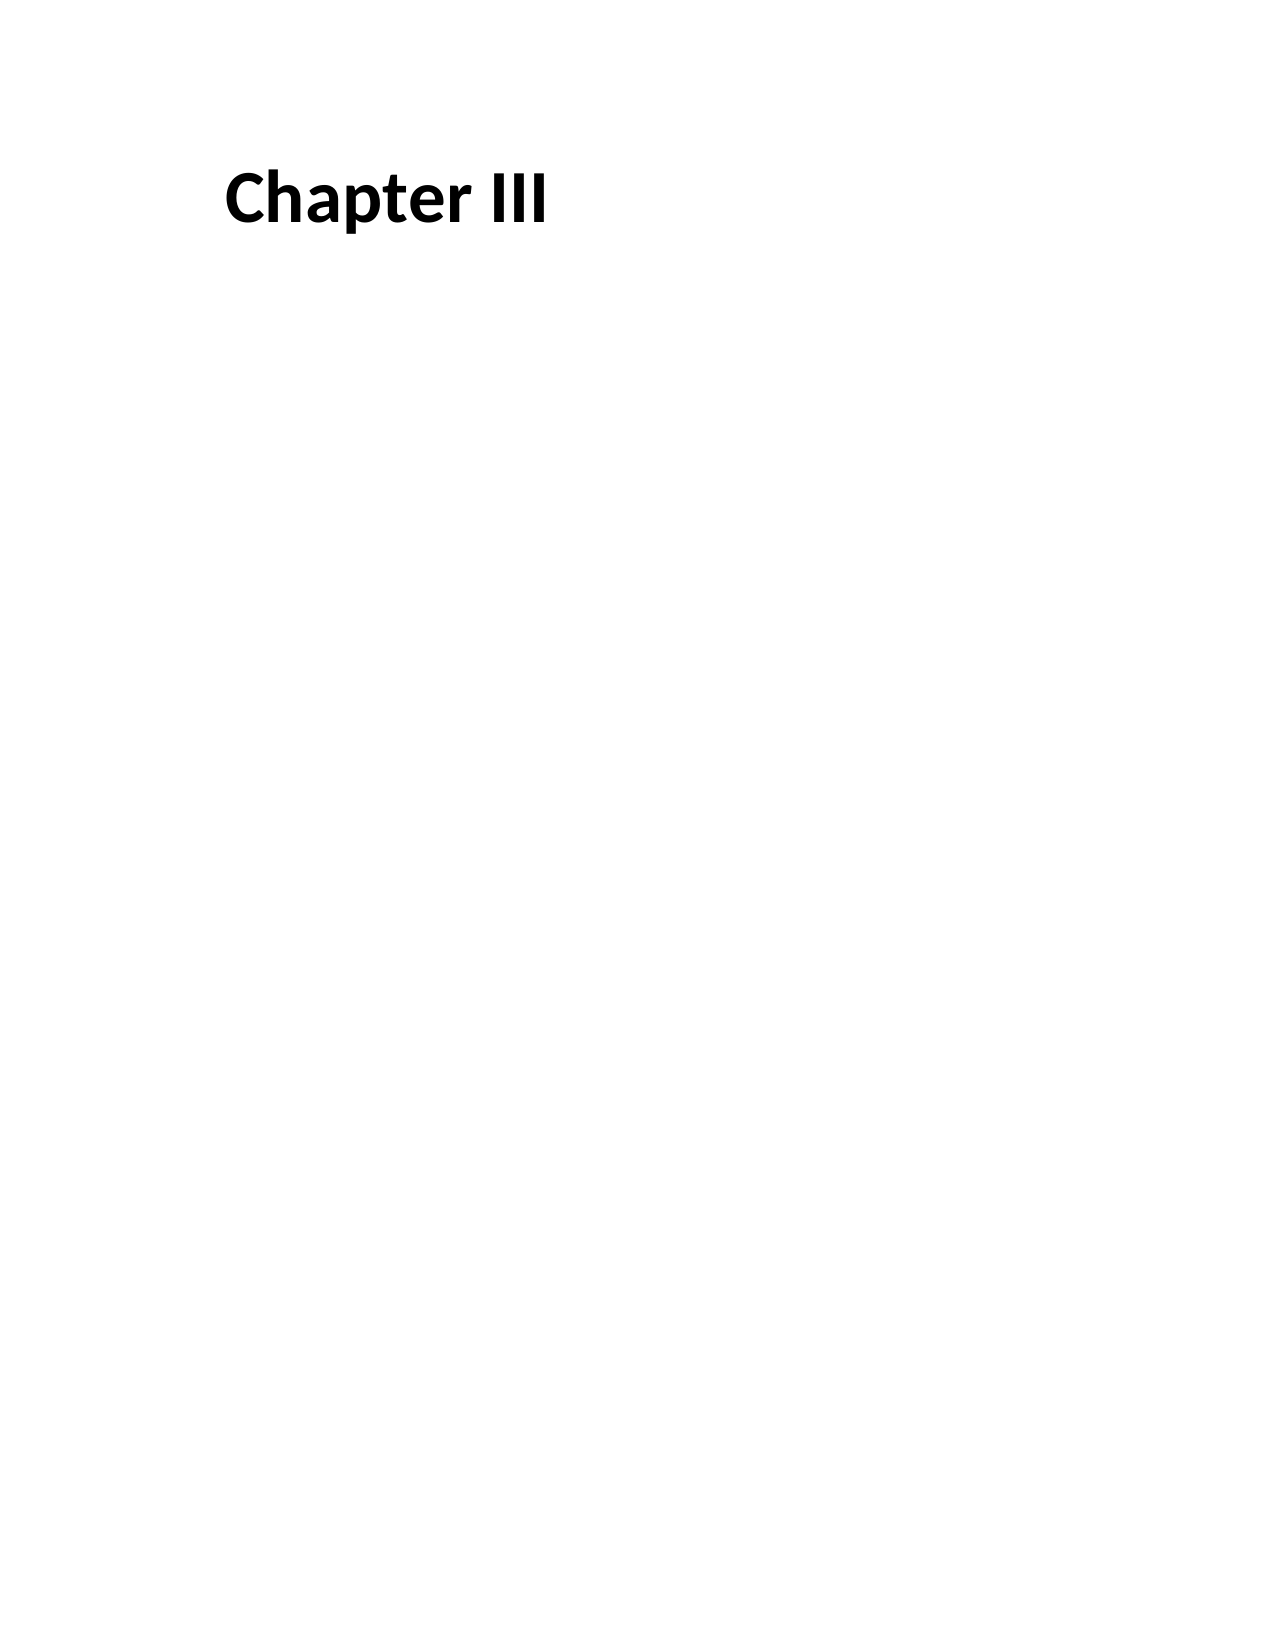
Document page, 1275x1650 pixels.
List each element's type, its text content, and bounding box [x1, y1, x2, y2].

title Chapter III [225, 150, 1125, 242]
